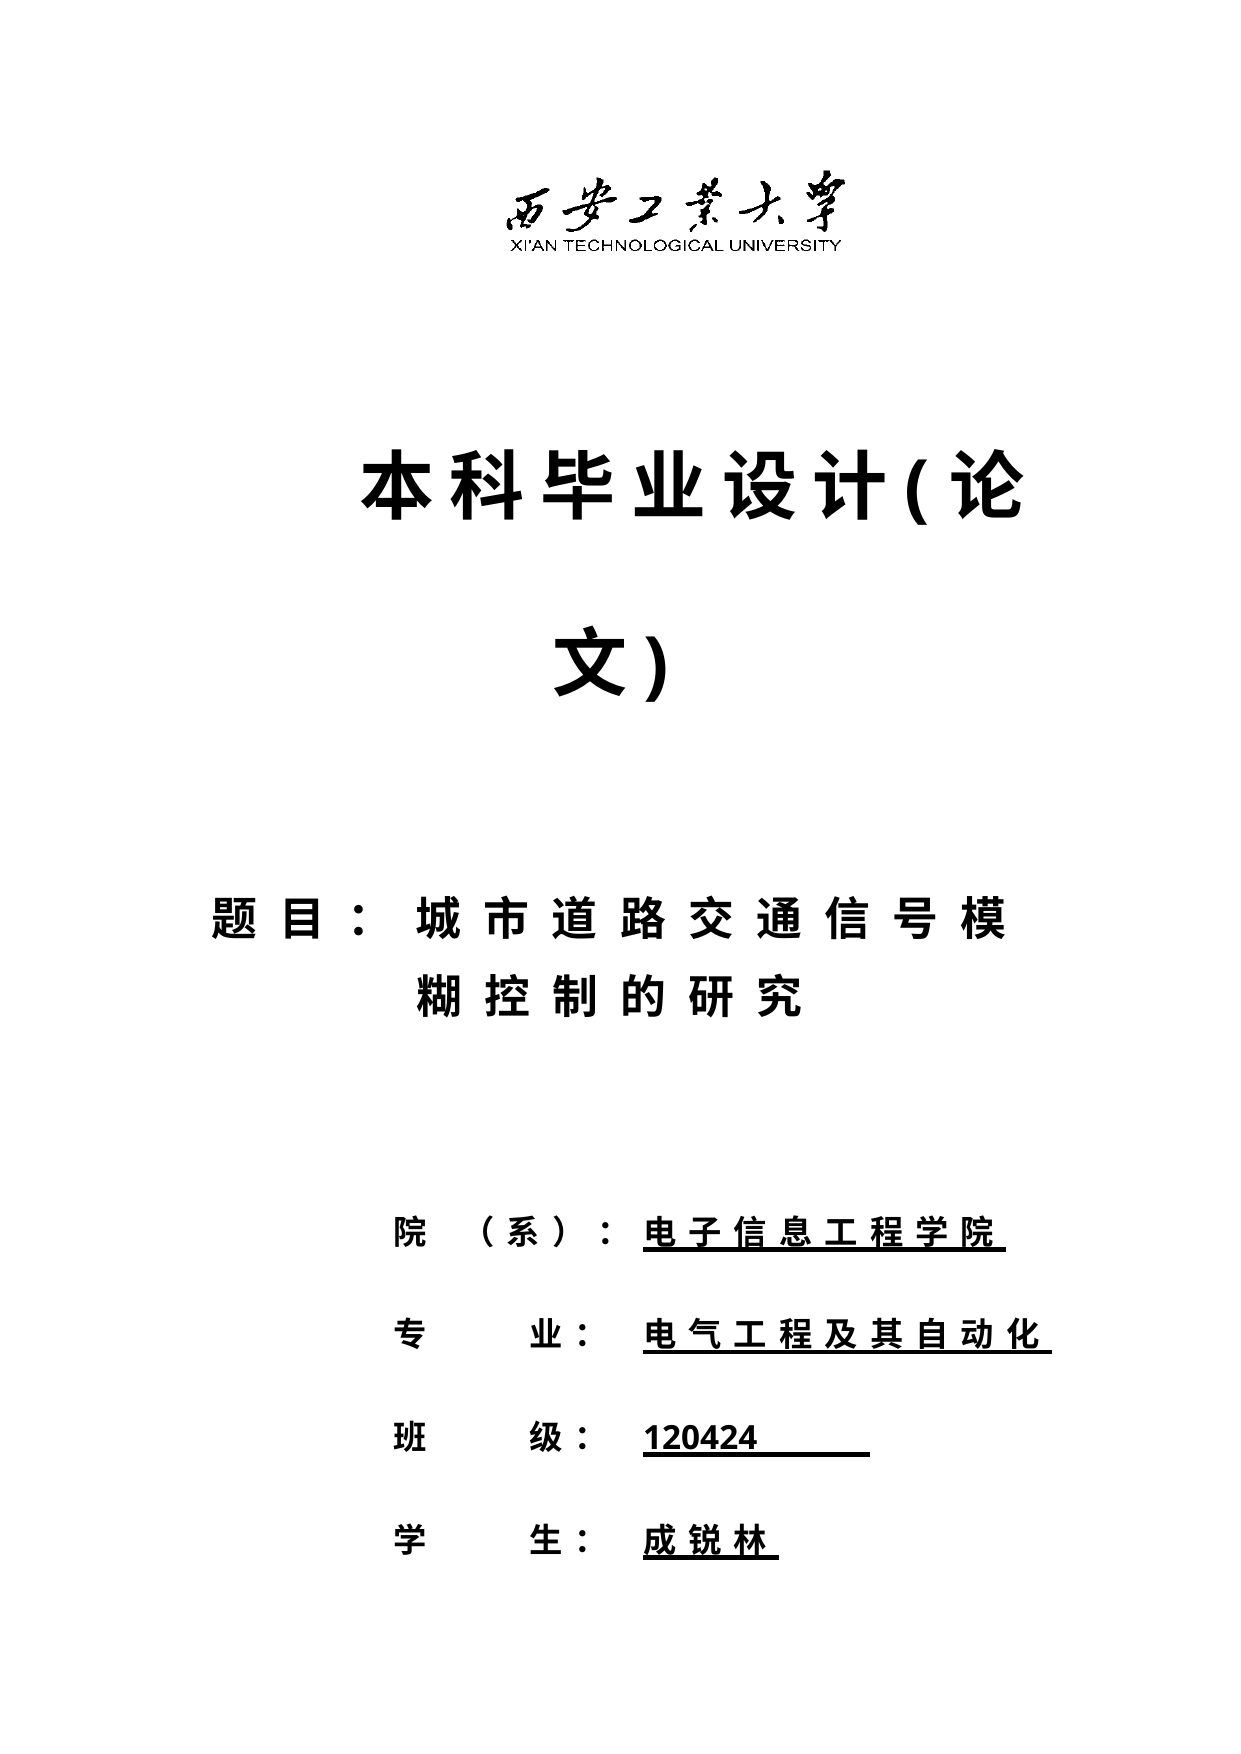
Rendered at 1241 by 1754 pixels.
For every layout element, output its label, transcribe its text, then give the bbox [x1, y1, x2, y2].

text 学 生： 成锐林 [189, 1498, 1052, 1577]
text 专 业： 电气工程及其自动化 [189, 1293, 1052, 1372]
text 院 （系）：电子信息工程学院 [189, 1190, 1052, 1269]
text 题目：城市道路交通信号模糊控制的研究 [189, 876, 1052, 1033]
text 班 级： 120424 [189, 1396, 1052, 1474]
text 本科毕业设计(论文) [189, 422, 1052, 717]
